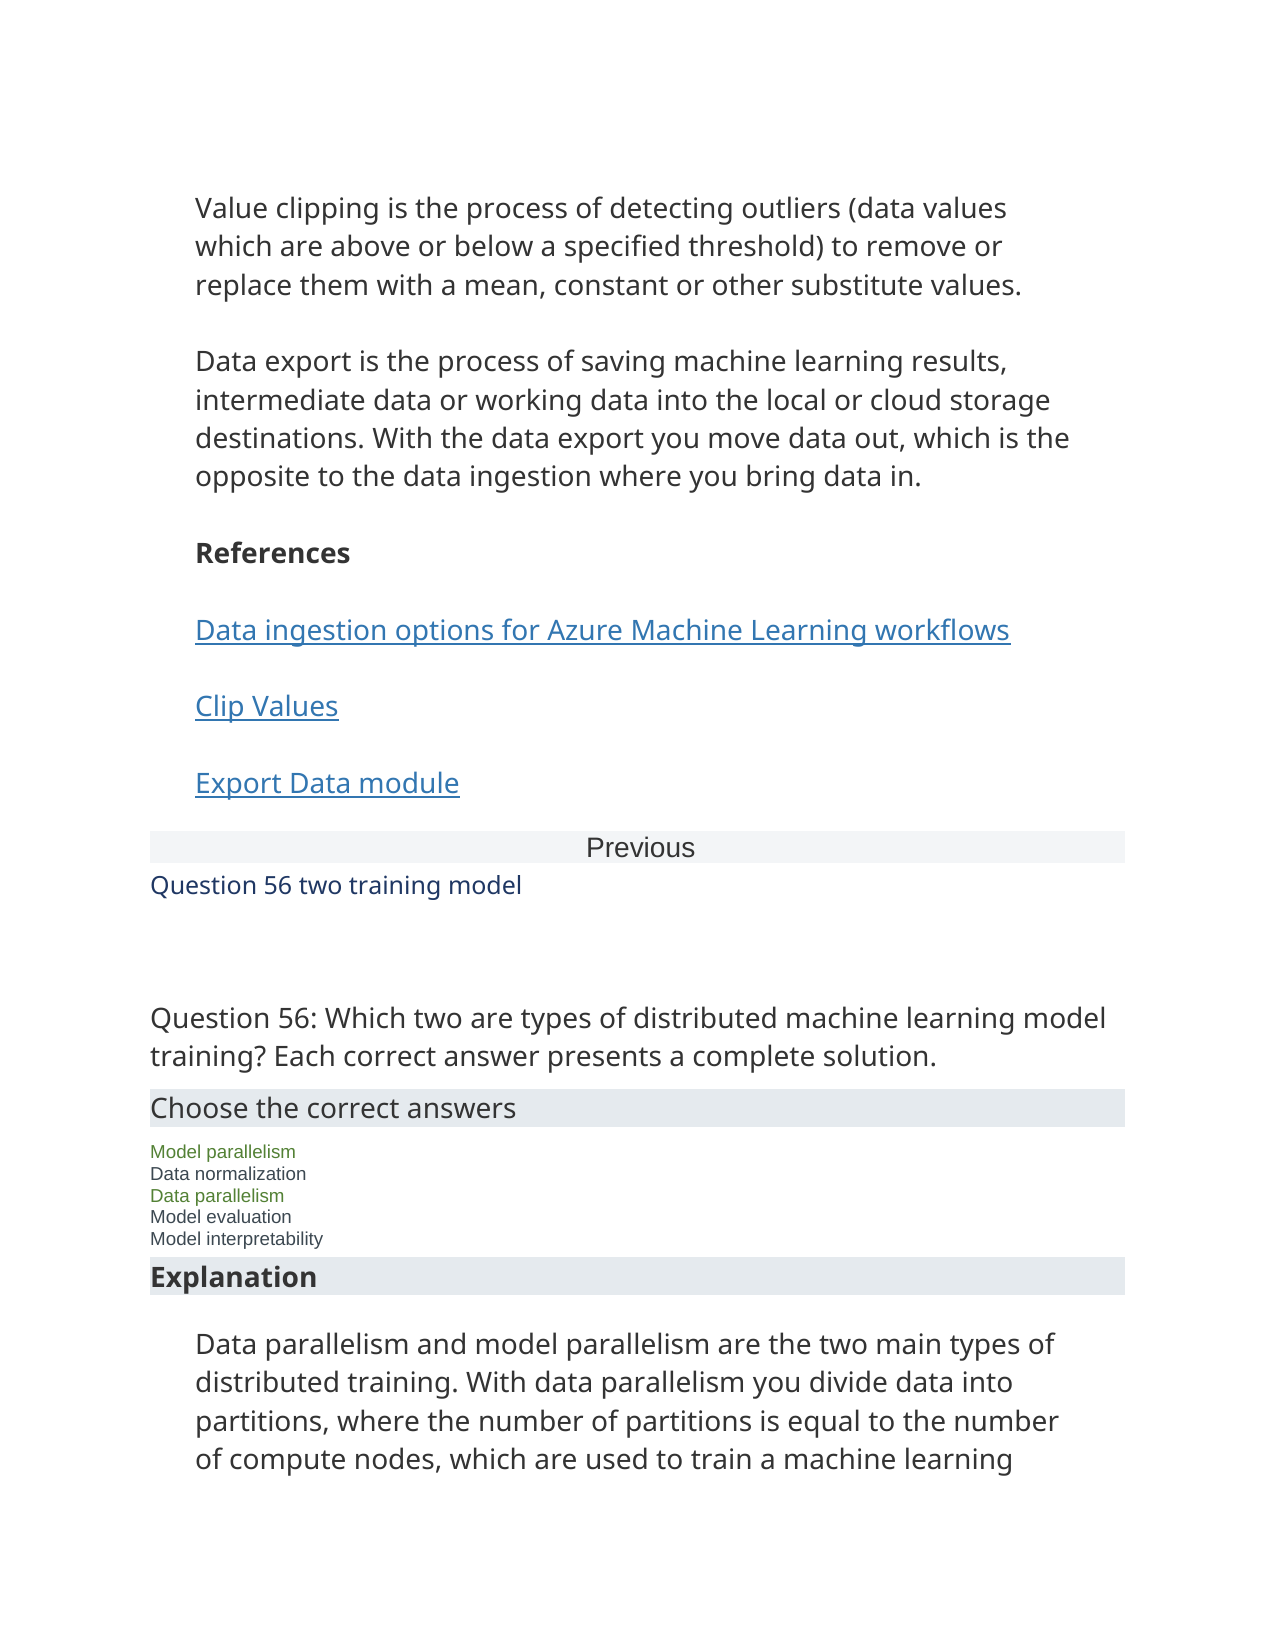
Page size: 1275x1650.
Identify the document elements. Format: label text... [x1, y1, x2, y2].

text Model evaluation [150, 1206, 1125, 1227]
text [195, 1324, 1080, 1478]
text Data normalization [150, 1163, 1125, 1184]
text Choose the correct answers [150, 1089, 1125, 1127]
text Explanation [150, 1257, 1125, 1295]
subtitle Question 56 two training model [150, 867, 1125, 901]
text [195, 150, 1080, 802]
text Previous [150, 831, 1125, 863]
text Model interpretability [150, 1227, 1125, 1249]
text Model parallelism [150, 1141, 1125, 1163]
text Question 56: Which two are types of distributed machine learning model training? Each correct answer presents a complete solution. [150, 998, 1125, 1075]
text Data parallelism [150, 1184, 1125, 1206]
